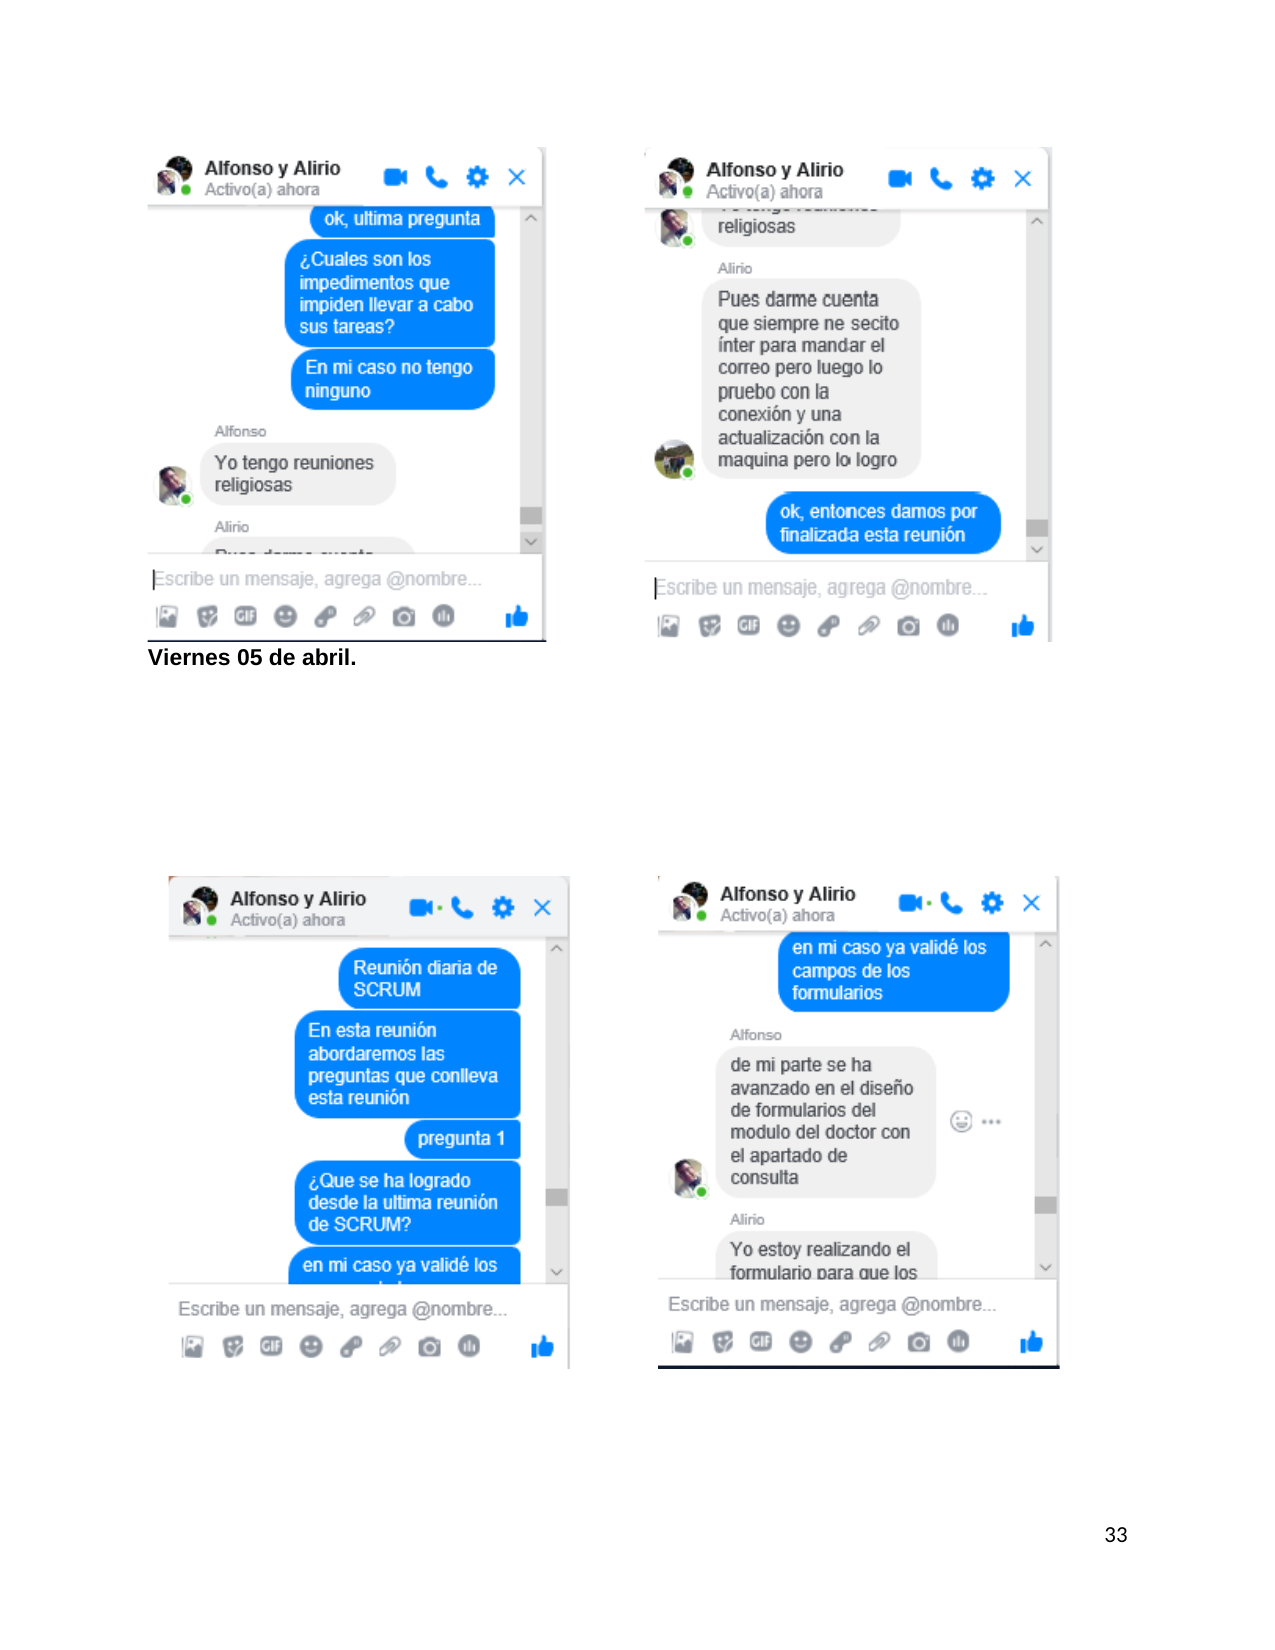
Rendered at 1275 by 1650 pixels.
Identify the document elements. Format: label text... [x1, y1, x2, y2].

picture [644, 147, 1053, 642]
picture [147, 147, 547, 642]
picture [168, 876, 571, 1369]
picture [658, 876, 1060, 1369]
